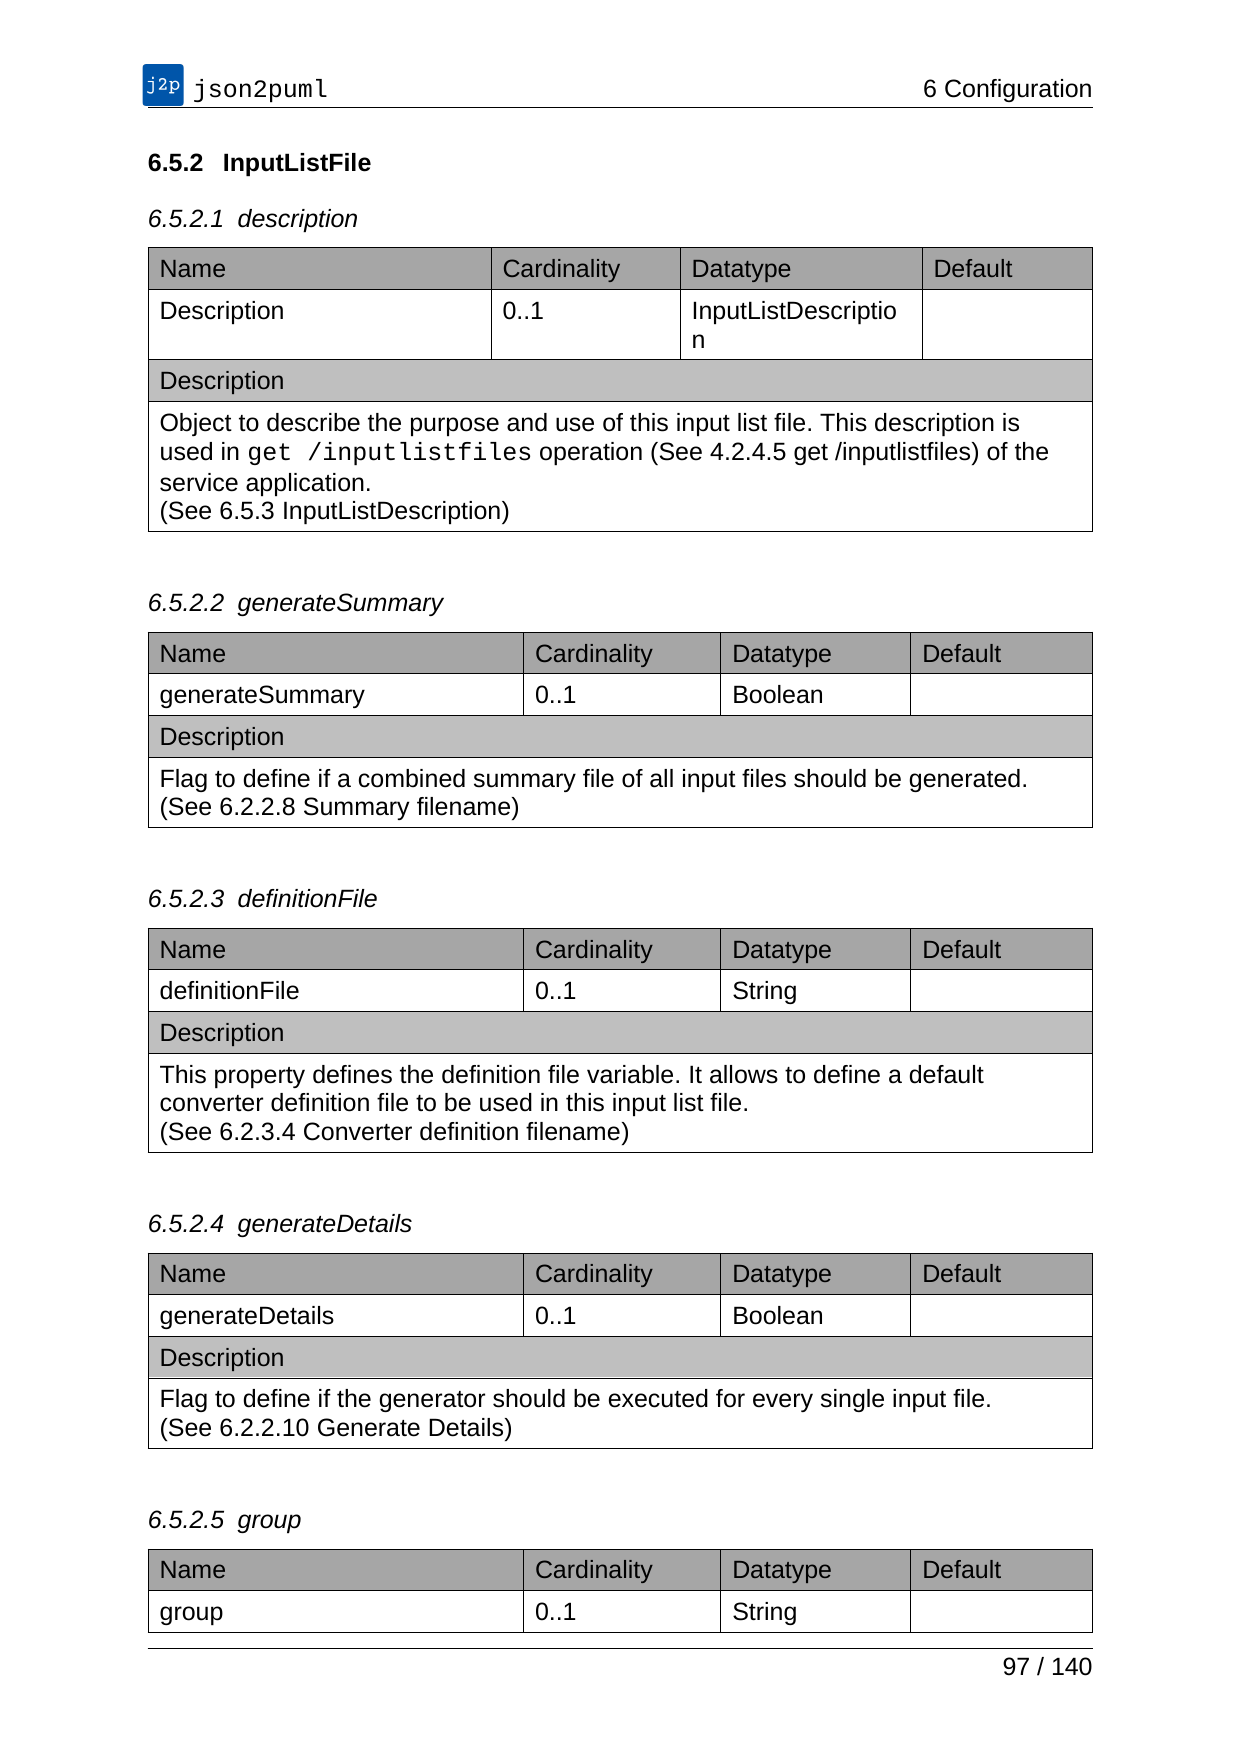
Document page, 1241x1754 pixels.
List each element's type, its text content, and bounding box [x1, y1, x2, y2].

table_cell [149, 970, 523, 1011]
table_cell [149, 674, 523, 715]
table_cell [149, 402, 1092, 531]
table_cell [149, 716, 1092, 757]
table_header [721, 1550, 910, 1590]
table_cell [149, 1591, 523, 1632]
subtitle group [148, 1505, 1093, 1534]
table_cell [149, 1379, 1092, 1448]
picture [142, 64, 184, 106]
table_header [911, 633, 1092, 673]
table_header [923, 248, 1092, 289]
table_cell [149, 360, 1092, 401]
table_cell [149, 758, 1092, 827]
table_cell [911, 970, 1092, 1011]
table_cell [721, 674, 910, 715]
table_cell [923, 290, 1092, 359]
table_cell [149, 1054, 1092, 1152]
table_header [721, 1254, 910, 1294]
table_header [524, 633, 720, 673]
subtitle description [148, 204, 1093, 232]
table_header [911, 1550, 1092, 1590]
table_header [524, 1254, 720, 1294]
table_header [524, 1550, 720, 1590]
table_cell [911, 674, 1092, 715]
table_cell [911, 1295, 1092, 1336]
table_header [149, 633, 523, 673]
subtitle InputListFile [148, 148, 1093, 176]
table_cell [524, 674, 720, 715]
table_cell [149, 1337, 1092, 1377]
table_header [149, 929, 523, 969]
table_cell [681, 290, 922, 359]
subtitle definitionFile [148, 884, 1093, 913]
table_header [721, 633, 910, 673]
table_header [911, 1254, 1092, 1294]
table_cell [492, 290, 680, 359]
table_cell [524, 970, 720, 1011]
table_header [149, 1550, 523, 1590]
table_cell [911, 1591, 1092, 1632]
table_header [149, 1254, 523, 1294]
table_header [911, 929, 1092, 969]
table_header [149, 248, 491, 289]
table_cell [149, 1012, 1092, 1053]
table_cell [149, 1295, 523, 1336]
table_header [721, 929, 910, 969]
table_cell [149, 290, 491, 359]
subtitle generateDetails [148, 1209, 1093, 1238]
subtitle generateSummary [148, 588, 1093, 617]
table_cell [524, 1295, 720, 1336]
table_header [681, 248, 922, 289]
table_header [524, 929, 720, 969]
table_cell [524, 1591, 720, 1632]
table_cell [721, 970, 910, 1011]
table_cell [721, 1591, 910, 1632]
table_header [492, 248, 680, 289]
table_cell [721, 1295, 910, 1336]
